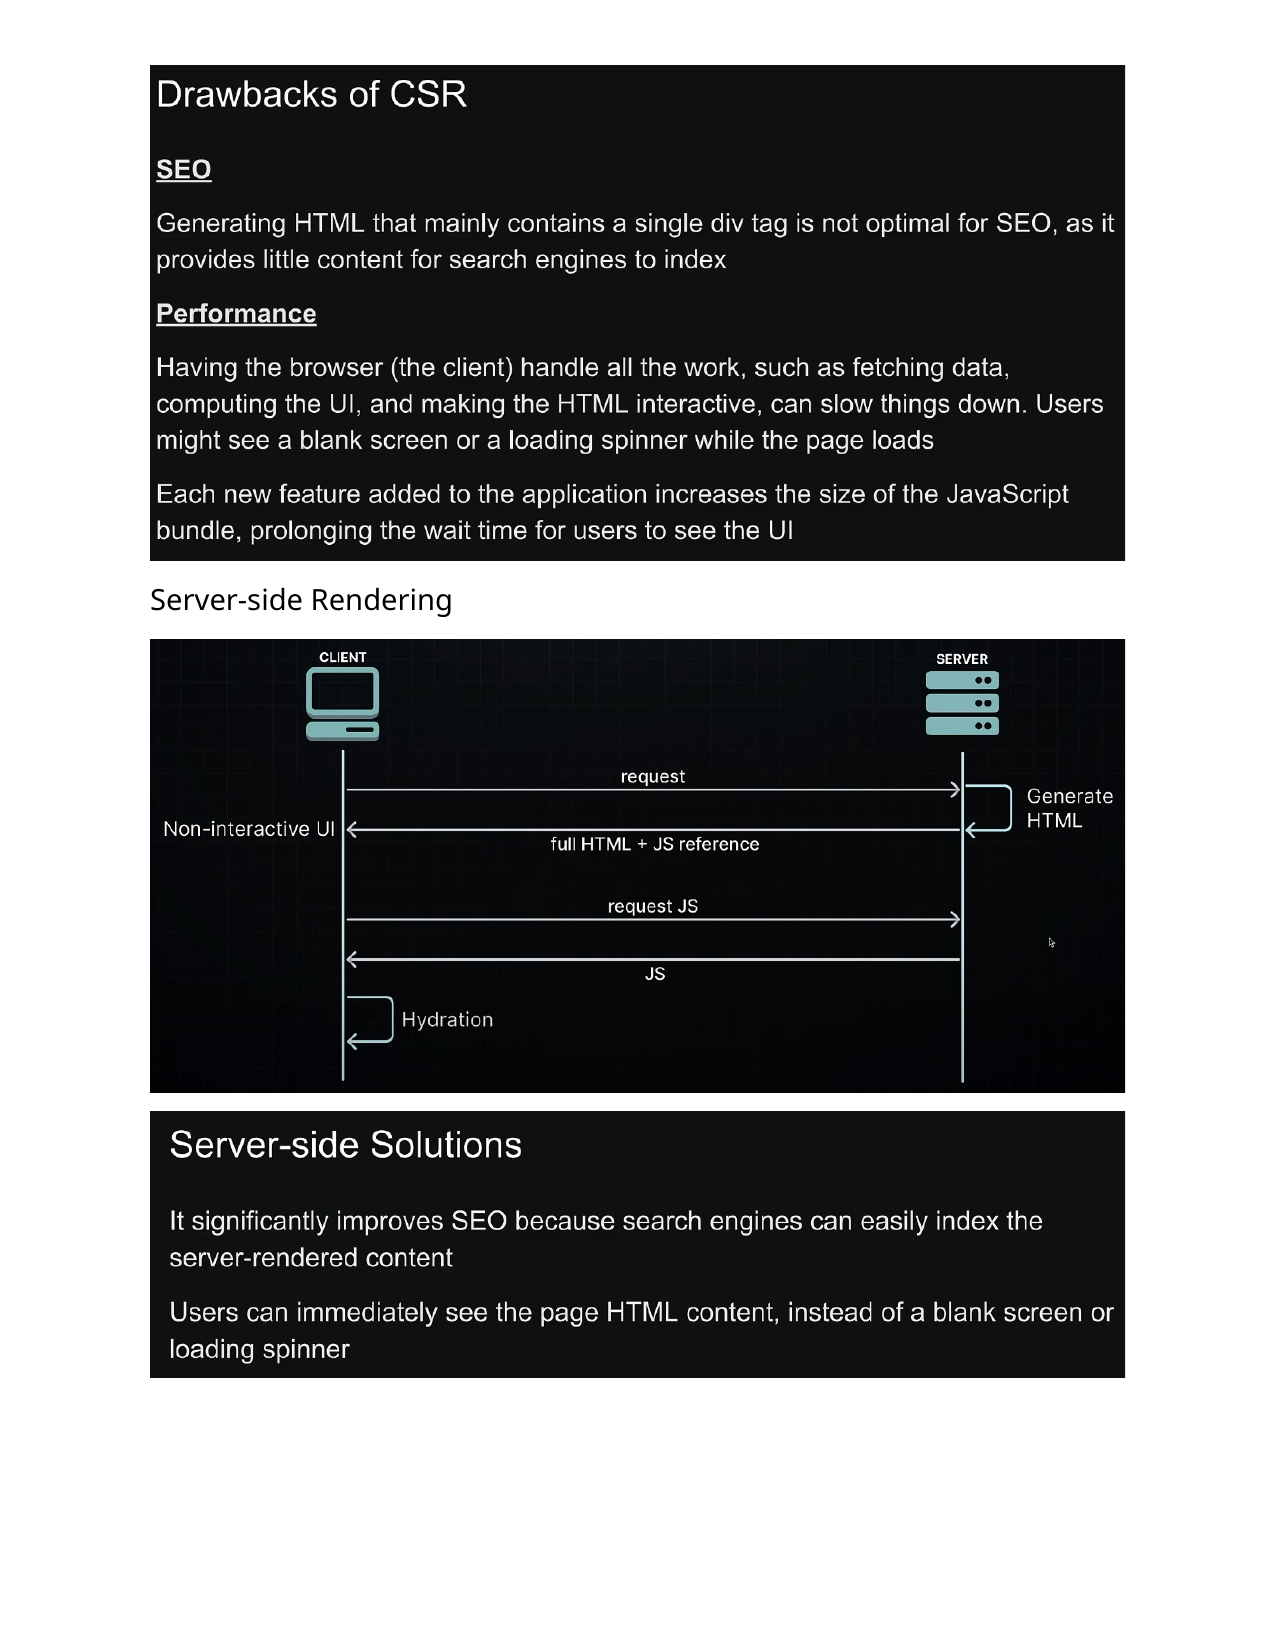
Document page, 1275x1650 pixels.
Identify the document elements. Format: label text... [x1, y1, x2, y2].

text Server-side Rendering [150, 579, 1125, 619]
picture [150, 65, 1125, 561]
picture [150, 1111, 1125, 1378]
picture [150, 639, 1125, 1093]
